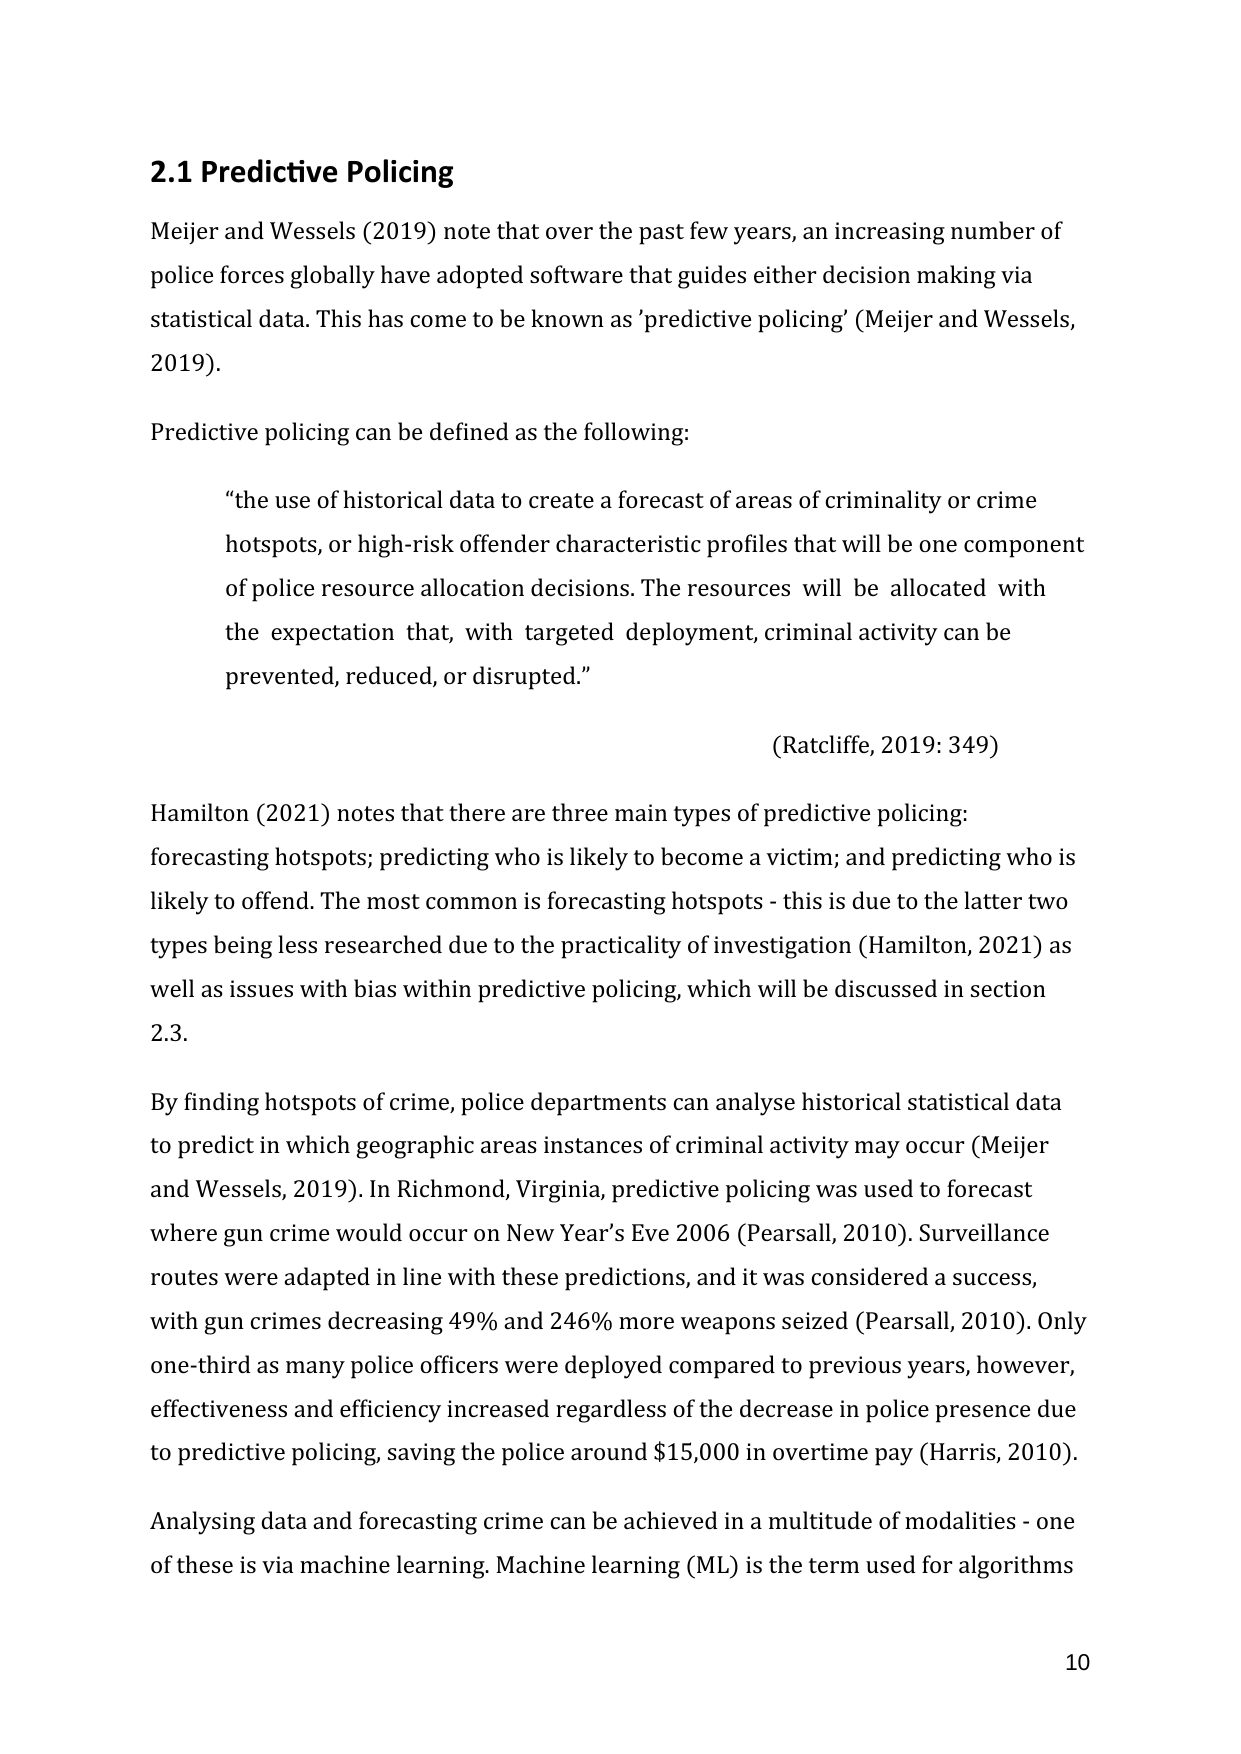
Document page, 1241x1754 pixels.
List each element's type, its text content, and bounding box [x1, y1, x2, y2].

text “the use of historical data to create a forecast of areas of criminality or crime hotspots, or high-risk offender characteristic profiles that will be one component of police resource allocation decisions. The resources will be allocated with the expectation that, with targeted deployment, criminal activity can be prevented, reduced, or disrupted.” [225, 485, 1090, 690]
text (Ratcliffe, 2019: 349) [150, 729, 1090, 758]
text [150, 1506, 1090, 1579]
text By finding hotspots of crime, police departments can analyse historical statistical data to predict in which geographic areas instances of criminal activity may occur (Meijer and Wessels, 2019). In Richmond, Virginia, predictive policing was used to forecast where gun crime would occur on New Year’s Eve 2006 (Pearsall, 2010). Surveillance routes were adapted in line with these predictions, and it was considered a success, with gun crimes decreasing 49% and 246% more weapons seized (Pearsall, 2010). Only one-third as many police officers were deployed compared to previous years, however, effectiveness and efficiency increased regardless of the decrease in police presence due to predictive policing, saving the police around $15,000 in overtime pay (Harris, 2010). [150, 1086, 1090, 1466]
text Hamilton (2021) notes that there are three main types of predictive policing: forecasting hotspots; predicting who is likely to become a victim; and predicting who is likely to offend. The most common is forecasting hotspots - this is due to the latter two types being less researched due to the practicality of investigation (Hamilton, 2021) as well as issues with bias within predictive policing, which will be discussed in section 2.3. [150, 798, 1090, 1047]
text Predictive policing can be defined as the following: [150, 416, 1090, 445]
text Meijer and Wessels (2019) note that over the past few years, an increasing number of police forces globally have adopted software that guides either decision making via statistical data. This has come to be known as ’predictive policing’ (Meijer and Wessels, 2019). [150, 216, 1090, 377]
subtitle 2.1 Predictive Policing [150, 150, 1090, 191]
